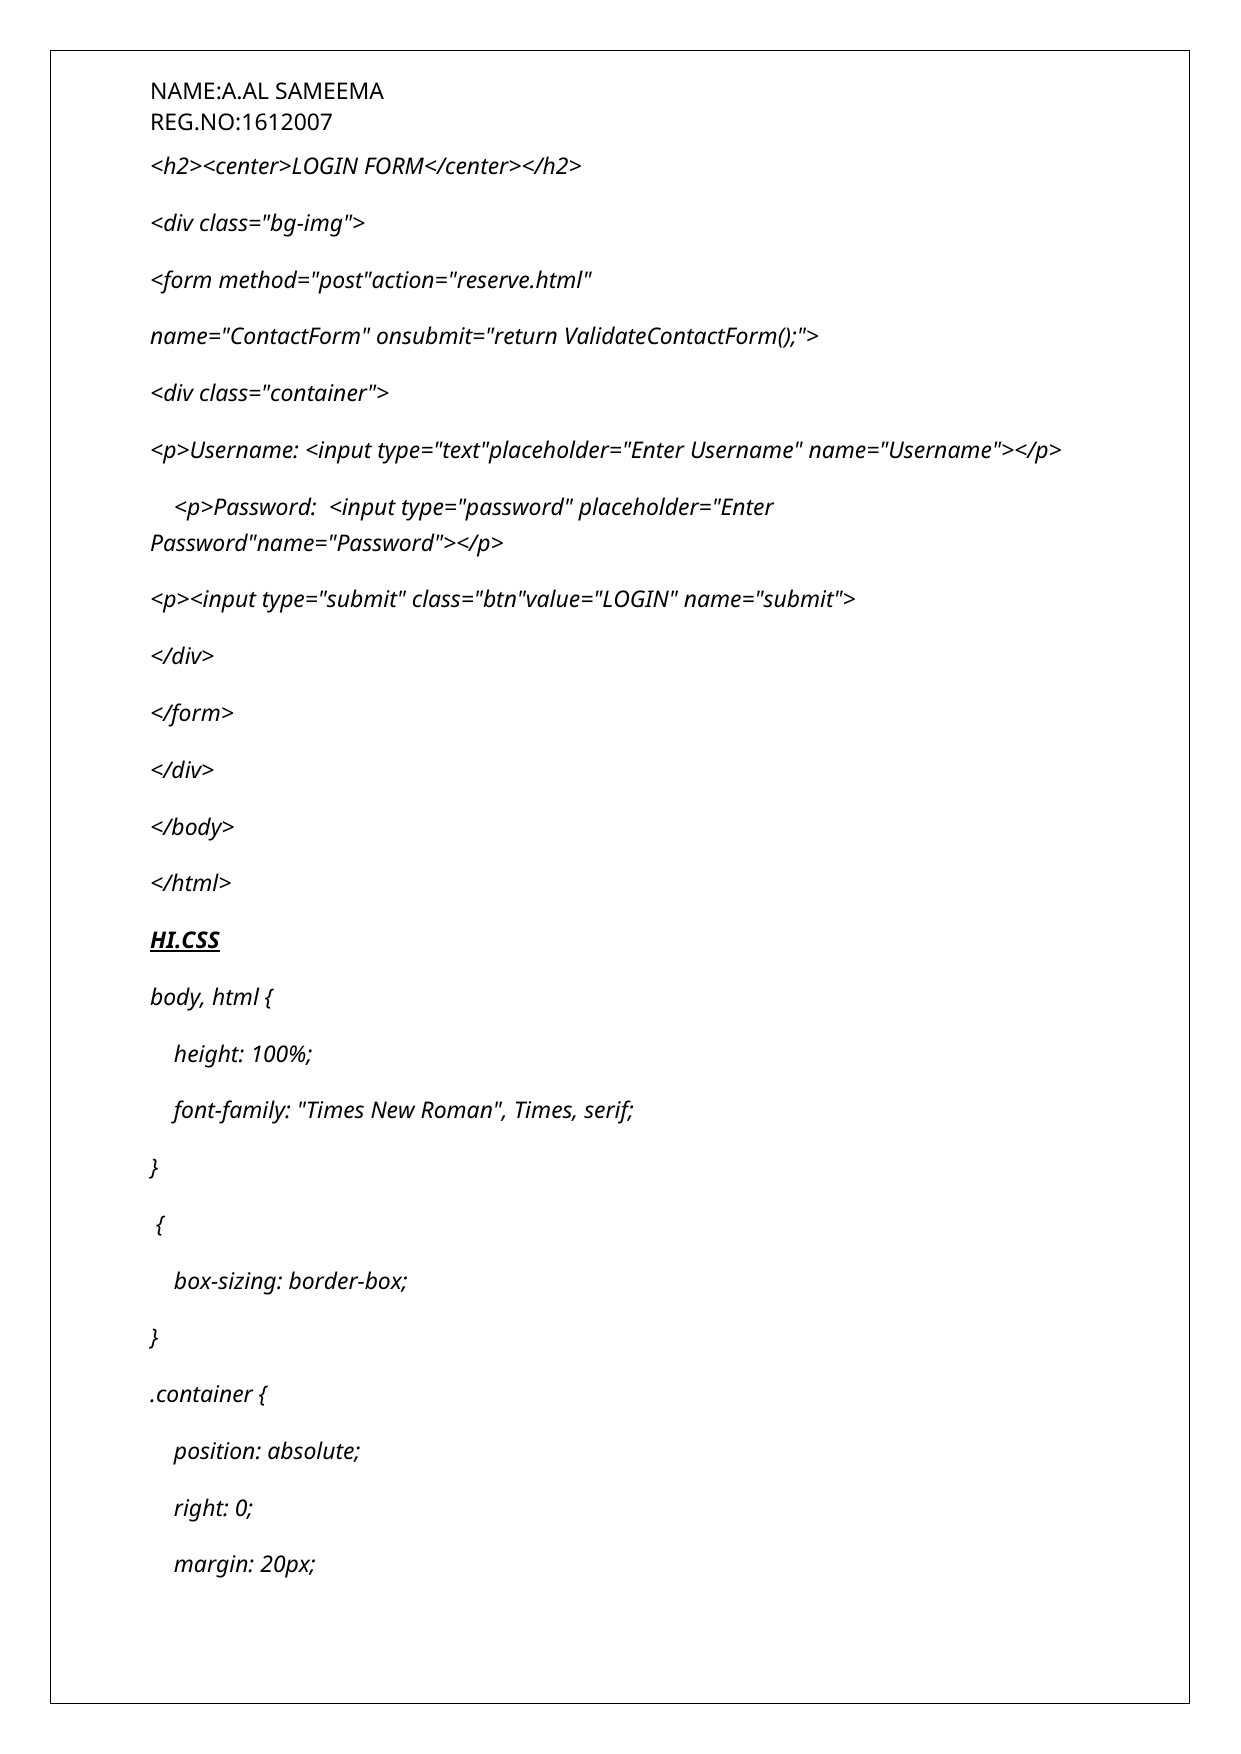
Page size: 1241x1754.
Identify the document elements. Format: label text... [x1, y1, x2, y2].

text <p>Password: <input type="password" placeholder="Enter Password"name="Password"></p> [150, 491, 1090, 558]
text </div> [150, 754, 1090, 785]
text <div class="bg-img"> [150, 207, 1090, 238]
text } [150, 1151, 1090, 1182]
text HI.CSS [150, 924, 1090, 955]
text <p><input type="submit" class="btn"value="LOGIN" name="submit"> [150, 583, 1090, 614]
text } [150, 1321, 1090, 1353]
text right: 0; [150, 1492, 1090, 1523]
text <h2><center>LOGIN FORM</center></h2> [150, 150, 1090, 181]
text margin: 20px; [150, 1548, 1090, 1580]
text </form> [150, 697, 1090, 728]
text </body> [150, 810, 1090, 842]
text .container { [150, 1378, 1090, 1409]
text <form method="post"action="reserve.html" [150, 263, 1090, 295]
text </div> [150, 640, 1090, 671]
text <p>Username: <input type="text"placeholder="Enter Username" name="Username"></p> [150, 434, 1090, 465]
text { [150, 1208, 1090, 1239]
text name="ContactForm" onsubmit="return ValidateContactForm();"> [150, 320, 1090, 352]
text box-sizing: border-box; [150, 1264, 1090, 1296]
text font-family: "Times New Roman", Times, serif; [150, 1094, 1090, 1126]
text body, html { [150, 981, 1090, 1012]
text position: absolute; [150, 1435, 1090, 1466]
text height: 100%; [150, 1037, 1090, 1069]
text </html> [150, 867, 1090, 898]
text <div class="container"> [150, 377, 1090, 408]
